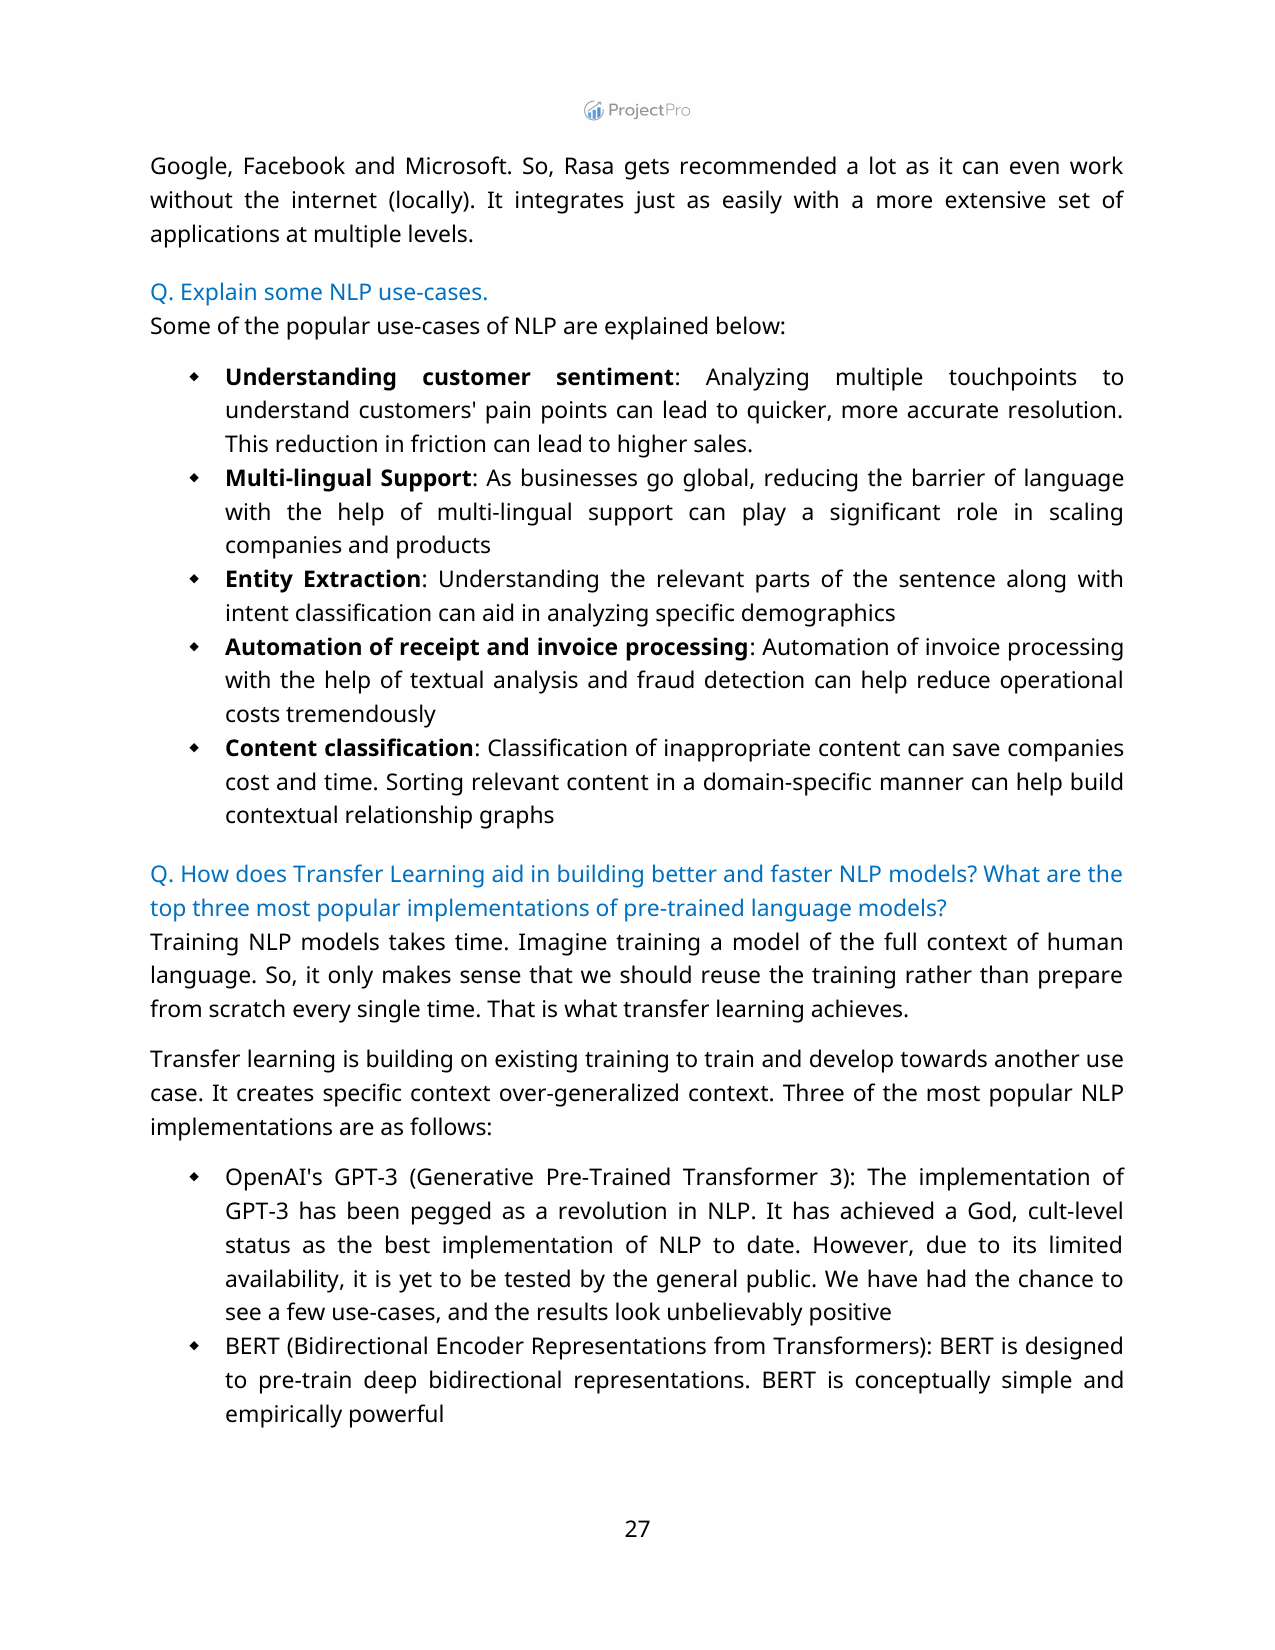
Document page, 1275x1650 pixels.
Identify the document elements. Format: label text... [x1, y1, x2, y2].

list Automation of receipt and invoice processing: Automation of invoice processing with the help of textual analysis and fraud detection can help reduce operational costs tremendously [187, 630, 1125, 729]
text Transfer learning is building on existing training to train and develop towards another use case. It creates specific context over-generalized context. Three of the most popular NLP implementations are as follows: [150, 1043, 1125, 1142]
list Understanding customer sentiment: Analyzing multiple touchpoints to understand customers' pain points can lead to quicker, more accurate resolution. This reduction in friction can lead to higher sales. [187, 360, 1125, 459]
list Entity Extraction: Understanding the relevant parts of the sentence along with intent classification can aid in analyzing specific demographics [187, 563, 1125, 628]
subtitle Q. Explain some NLP use-cases. [150, 276, 1125, 307]
list Content classification: Classification of inappropriate content can save companies cost and time. Sorting relevant content in a domain-specific manner can help build contextual relationship graphs [187, 732, 1125, 830]
subtitle Q. How does Transfer Learning aid in building better and faster NLP models? What are the top three most popular implementations of pre-trained language models? [150, 858, 1125, 923]
picture [582, 75, 693, 149]
list BERT (Bidirectional Encoder Representations from Transformers): BERT is designed to pre-train deep bidirectional representations. BERT is conceptually simple and empirically powerful [187, 1330, 1125, 1429]
text Some of the popular use-cases of NLP are explained below: [150, 310, 1125, 341]
list OpenAI's GPT-3 (Generative Pre-Trained Transformer 3): The implementation of GPT-3 has been pegged as a revolution in NLP. It has achieved a God, cult-level status as the best implementation of NLP to date. However, due to its limited availability, it is yet to be tested by the general public. We have had the chance to see a few use-cases, and the results look unbelievably positive [187, 1161, 1125, 1327]
text Training NLP models takes time. Imagine training a model of the full context of human language. So, it only makes sense that we should reuse the training rather than prepare from scratch every single time. That is what transfer learning achieves. [150, 925, 1125, 1024]
list Multi-lingual Support: As businesses go global, reducing the barrier of language with the help of multi-lingual support can play a significant role in scaling companies and products [187, 462, 1125, 560]
